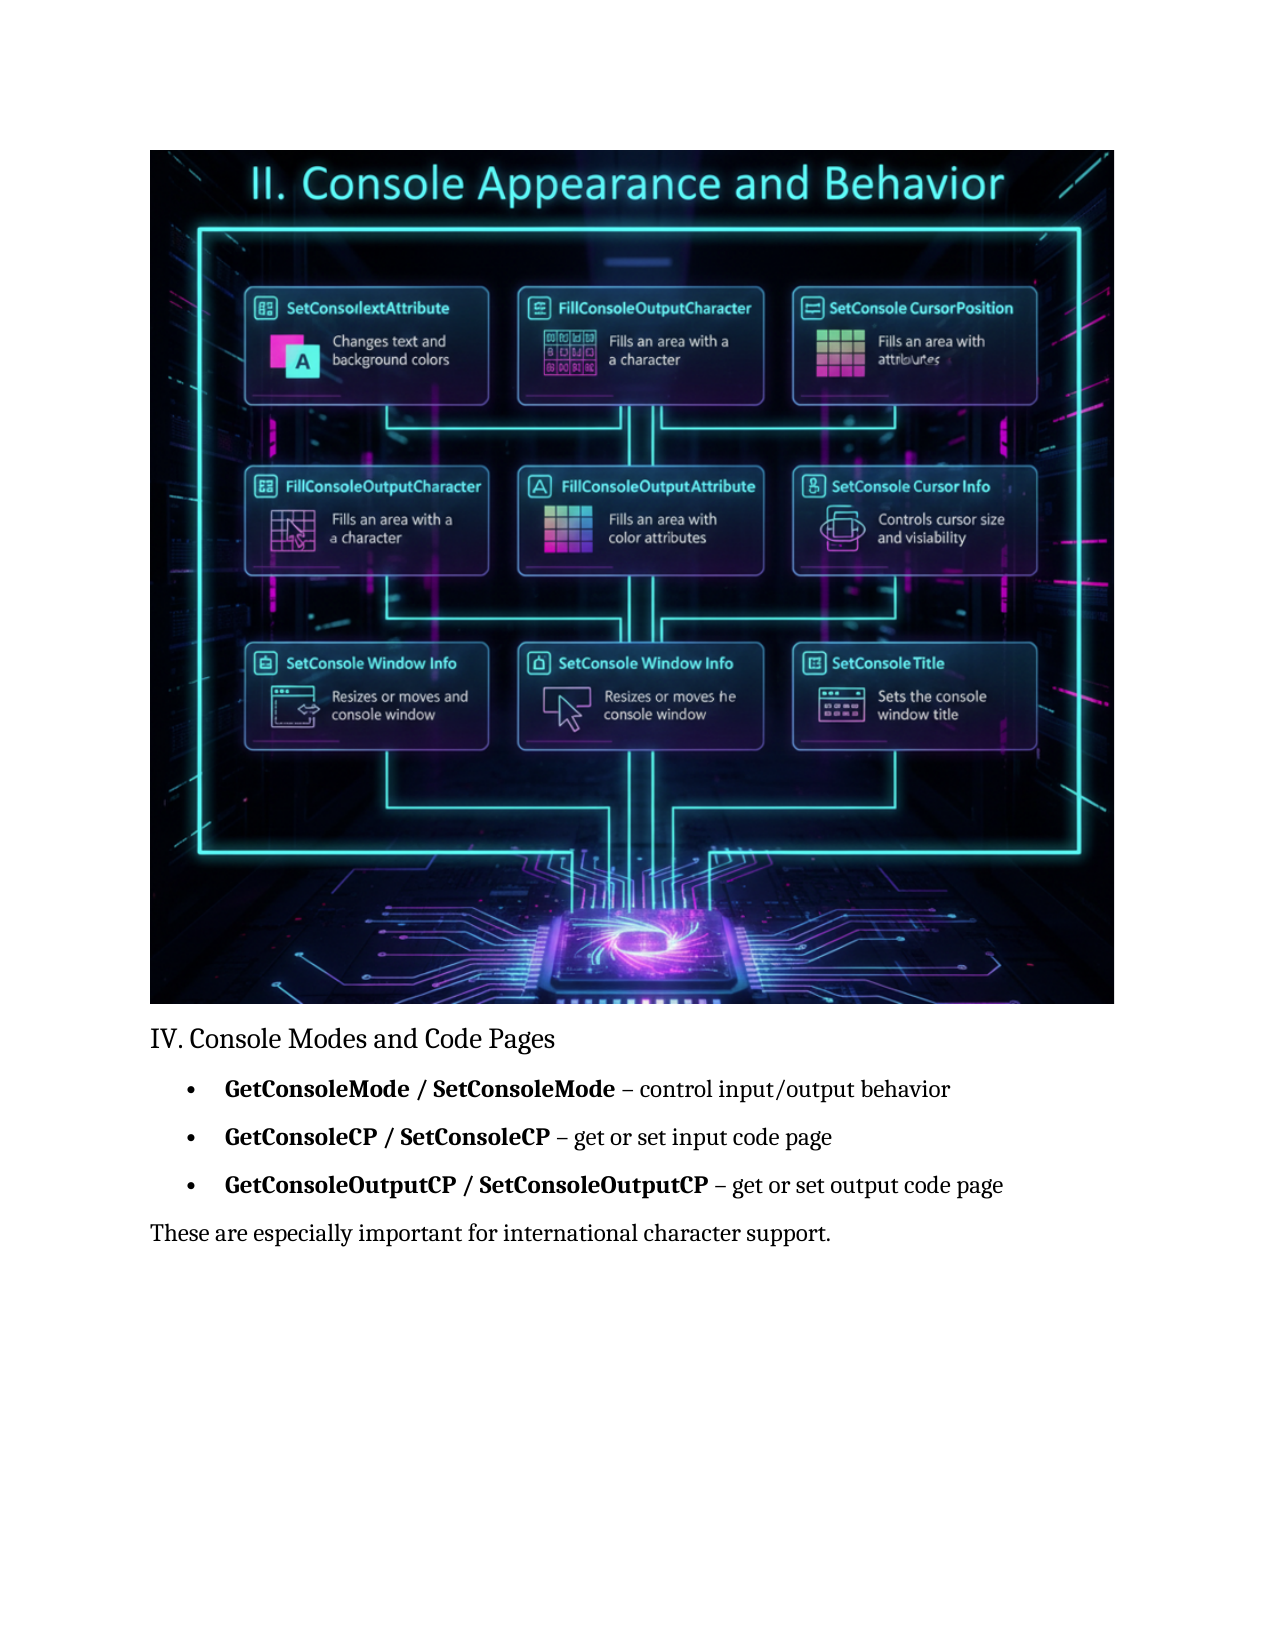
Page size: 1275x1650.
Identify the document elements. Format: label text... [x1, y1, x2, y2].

list GetConsoleMode / SetConsoleMode – control input/output behavior [187, 1075, 1125, 1104]
picture [150, 150, 1115, 1004]
text These are especially important for international character support. [150, 1218, 1125, 1247]
list GetConsoleCP / SetConsoleCP – get or set input code page [187, 1123, 1125, 1152]
text IV. Console Modes and Code Pages [150, 1022, 1125, 1056]
list GetConsoleOutputCP / SetConsoleOutputCP – get or set output code page [187, 1171, 1125, 1199]
